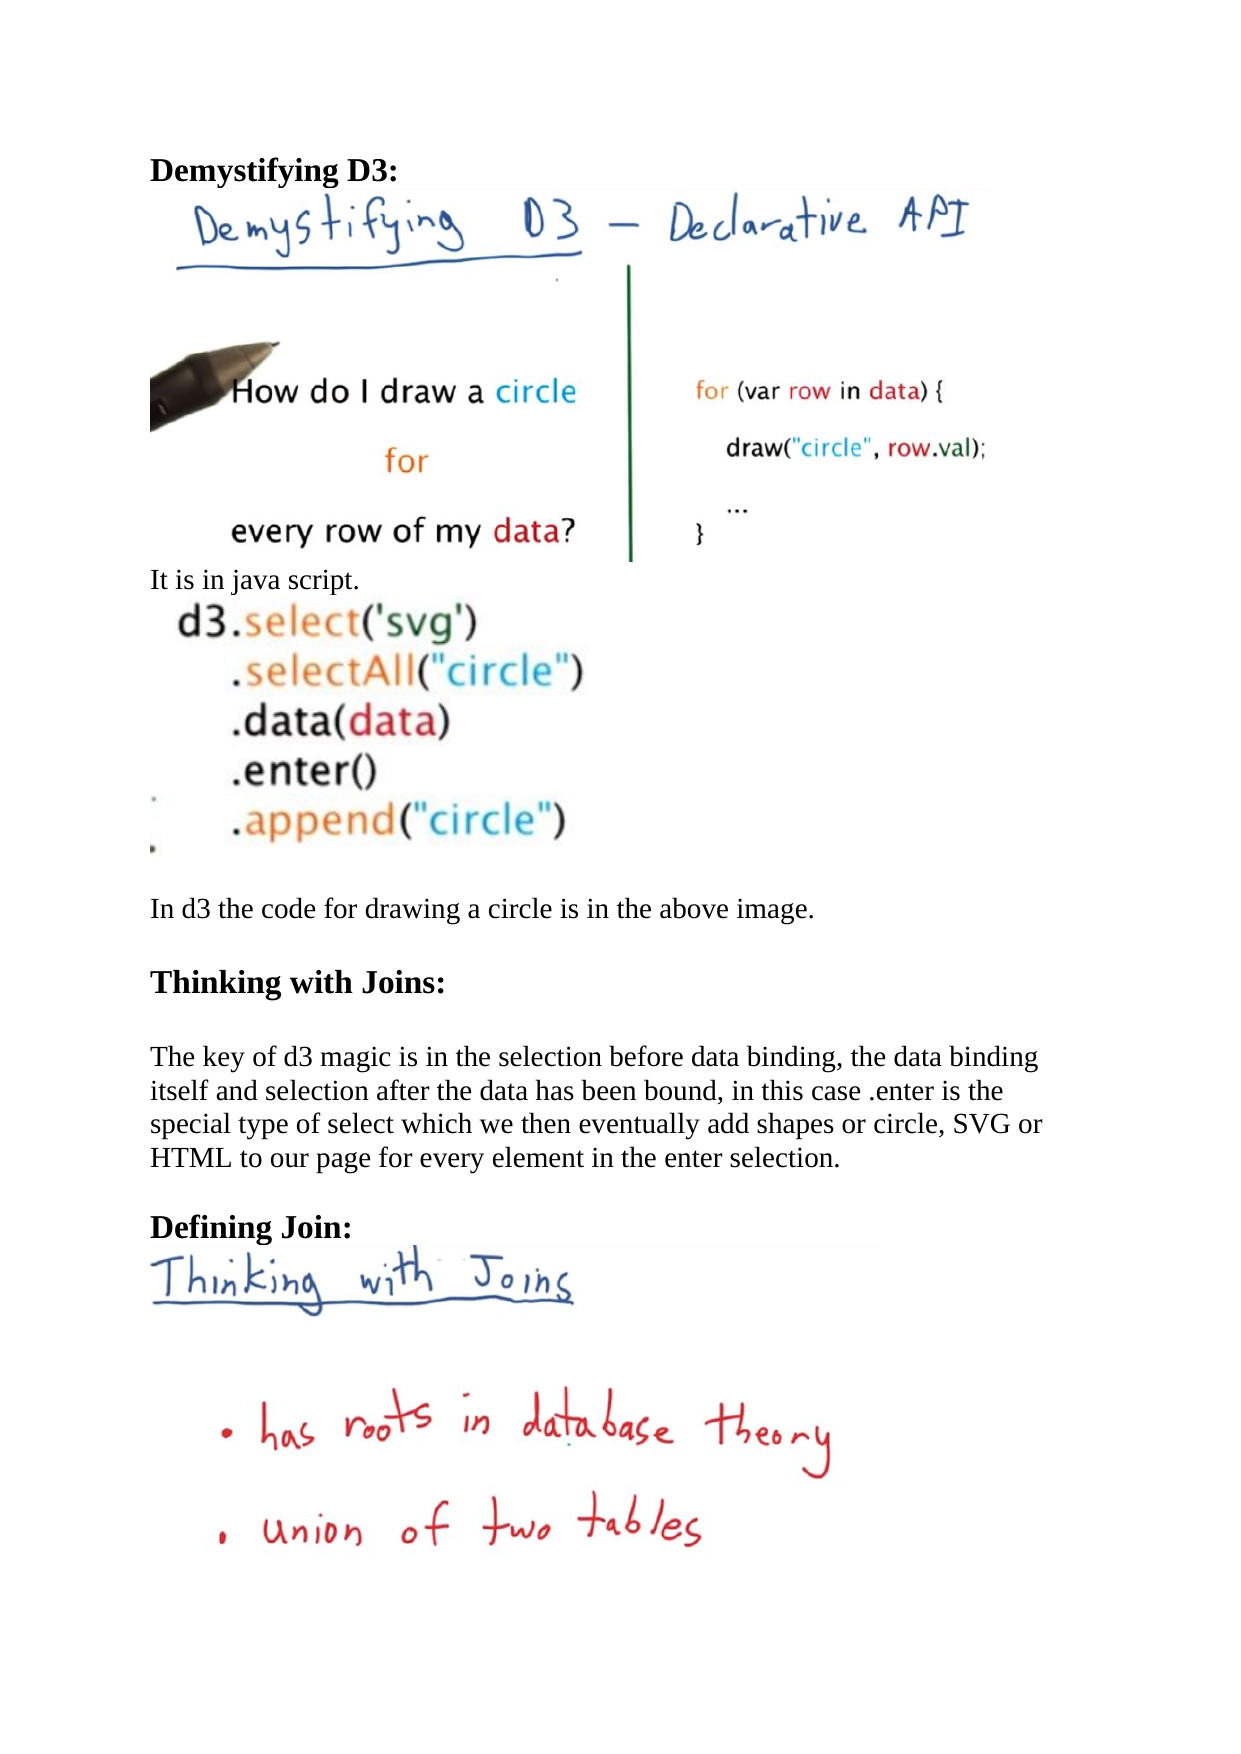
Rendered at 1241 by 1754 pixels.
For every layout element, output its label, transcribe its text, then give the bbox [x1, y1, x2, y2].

picture [150, 1245, 885, 1579]
text Thinking with Joins: [150, 963, 1090, 1001]
picture [150, 595, 654, 891]
text In d3 the code for drawing a circle is in the above image. [150, 891, 1090, 924]
text It is in java script. [150, 562, 1090, 596]
text The key of d3 magic is in the selection before data binding, the data binding itself and selection after the data has been bound, in this case .enter is the special type of select which we then eventually add shapes or circle, SVG or HTML to our page for every element in the enter selection. [150, 1039, 1090, 1174]
picture [150, 188, 991, 562]
